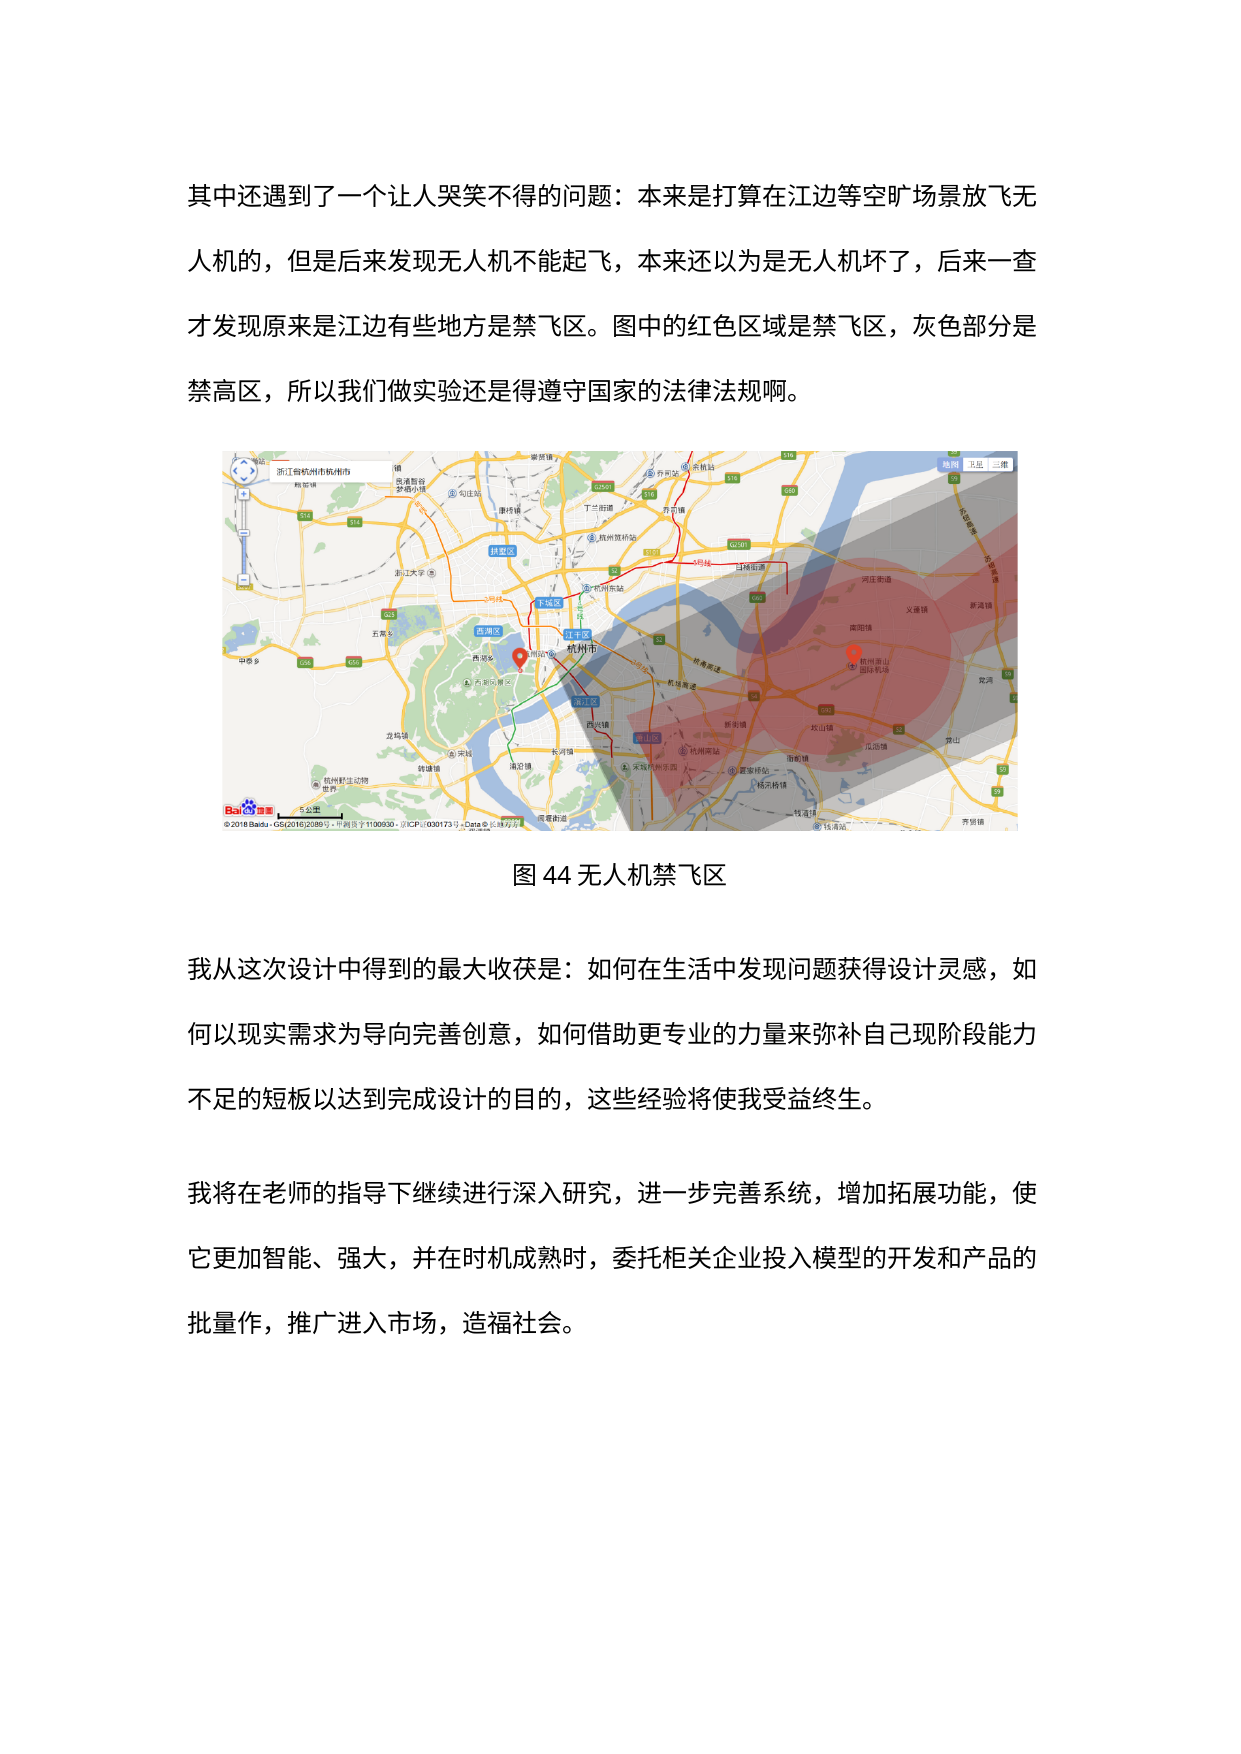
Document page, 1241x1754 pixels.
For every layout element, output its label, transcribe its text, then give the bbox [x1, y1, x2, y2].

text 图44 无人机禁飞区 [187, 841, 1053, 906]
text 其中还遇到了一个让人哭笑不得的问题：本来是打算在江边等空旷场景放飞无人机的，但是后来发现无人机不能起飞，本来还以为是无人机坏了，后来一查才发现原来是江边有些地方是禁飞区。图中的红色区域是禁飞区，灰色部分是禁高区，所以我们做实验还是得遵守国家的法律法规啊。 [187, 162, 1053, 422]
picture [222, 451, 1018, 831]
text 我将在老师的指导下继续进行深入研究，进一步完善系统，增加拓展功能，使它更加智能、强大，并在时机成熟时，委托柜关企业投入模型的开发和产品的批量作，推广进入市场，造福社会。 [187, 1159, 1053, 1354]
text 我从这次设计中得到的最大收茯是：如何在生活中发现问题获得设计灵感，如何以现实需求为导向完善创意，如何借助更专业的力量来弥补自己现阶段能力不足的短板以达到完成设计的目的，这些经验将使我受益终生。 [187, 935, 1053, 1130]
